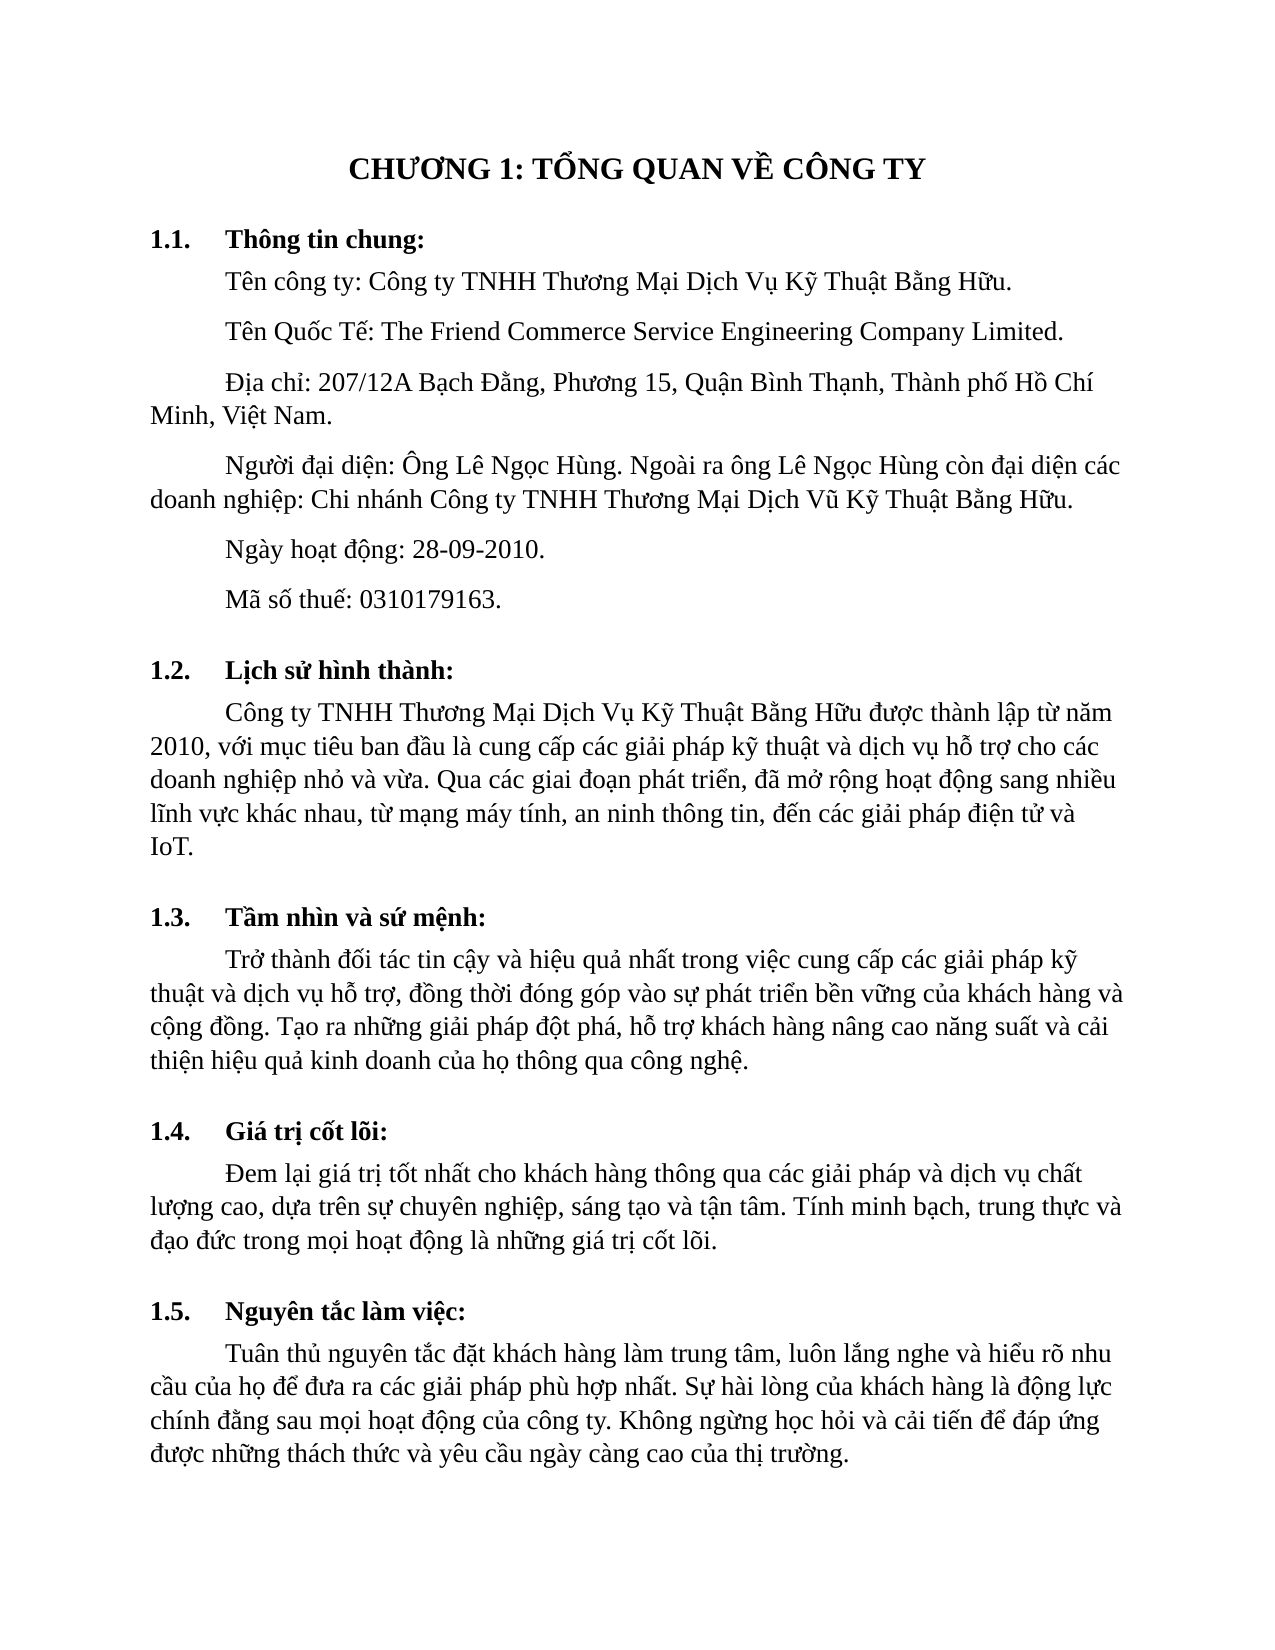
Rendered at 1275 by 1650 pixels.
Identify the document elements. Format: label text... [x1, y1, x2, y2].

text Công ty TNHH Thương Mại Dịch Vụ Kỹ Thuật Bằng Hữu được thành lập từ năm 2010, với mục tiêu ban đầu là cung cấp các giải pháp kỹ thuật và dịch vụ hỗ trợ cho các doanh nghiệp nhỏ và vừa. Qua các giai đoạn phát triển, đã mở rộng hoạt động sang nhiều lĩnh vực khác nhau, từ mạng máy tính, an ninh thông tin, đến các giải pháp điện tử và IoT. [150, 696, 1125, 862]
text Địa chỉ: 207/12A Bạch Đằng, Phương 15, Quận Bình Thạnh, Thành phố Hồ Chí Minh, Việt Nam. [150, 366, 1125, 430]
text Người đại diện: Ông Lê Ngọc Hùng. Ngoài ra ông Lê Ngọc Hùng còn đại diện các doanh nghiệp: Chi nhánh Công ty TNHH Thương Mại Dịch Vũ Kỹ Thuật Bằng Hữu. [150, 449, 1125, 514]
text Trở thành đối tác tin cậy và hiệu quả nhất trong việc cung cấp các giải pháp kỹ thuật và dịch vụ hỗ trợ, đồng thời đóng góp vào sự phát triển bền vững của khách hàng và cộng đồng. Tạo ra những giải pháp đột phá, hỗ trợ khách hàng nâng cao năng suất và cải thiện hiệu quả kinh doanh của họ thông qua công nghệ. [150, 943, 1125, 1075]
subtitle Lịch sử hình thành: [150, 654, 1125, 686]
text Tuân thủ nguyên tắc đặt khách hàng làm trung tâm, luôn lắng nghe và hiểu rõ nhu cầu của họ để đưa ra các giải pháp phù hợp nhất. Sự hài lòng của khách hàng là động lực chính đằng sau mọi hoạt động của công ty. Không ngừng học hỏi và cải tiến để đáp ứng được những thách thức và yêu cầu ngày càng cao của thị trường. [150, 1337, 1125, 1469]
subtitle Giá trị cốt lõi: [150, 1115, 1125, 1146]
text Ngày hoạt động: 28-09-2010. [225, 533, 1125, 564]
text CHƯƠNG 1: TỔNG QUAN VỀ CÔNG TY [150, 150, 1125, 186]
subtitle Tầm nhìn và sứ mệnh: [150, 902, 1125, 933]
subtitle Thông tin chung: [150, 223, 1125, 254]
text Mã số thuế: 0310179163. [225, 583, 1125, 614]
subtitle Nguyên tắc làm việc: [150, 1295, 1125, 1326]
text Tên Quốc Tế: The Friend Commerce Service Engineering Company Limited. [150, 316, 1125, 347]
text Đem lại giá trị tốt nhất cho khách hàng thông qua các giải pháp và dịch vụ chất lượng cao, dựa trên sự chuyên nghiệp, sáng tạo và tận tâm. Tính minh bạch, trung thực và đạo đức trong mọi hoạt động là những giá trị cốt lõi. [150, 1157, 1125, 1255]
text Tên công ty: Công ty TNHH Thương Mại Dịch Vụ Kỹ Thuật Bằng Hữu. [225, 265, 1125, 296]
